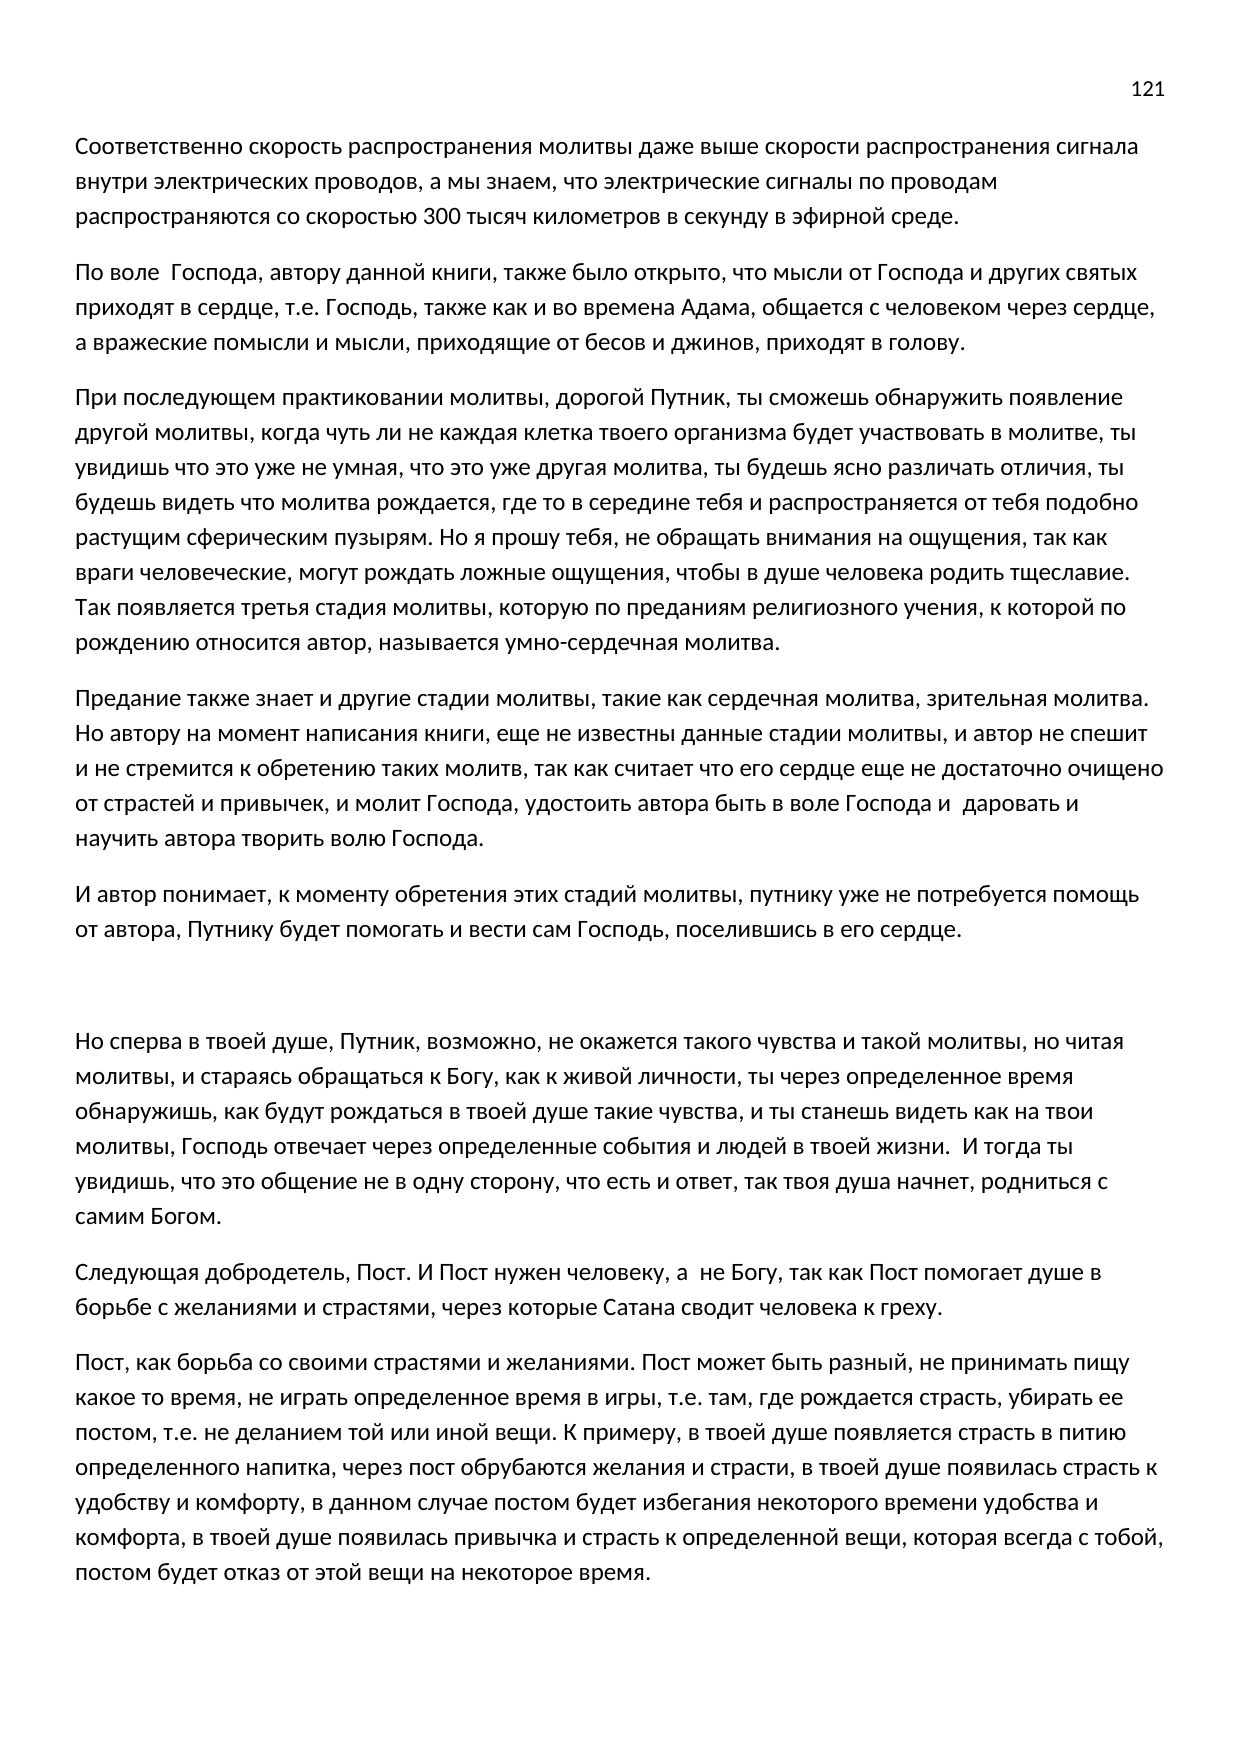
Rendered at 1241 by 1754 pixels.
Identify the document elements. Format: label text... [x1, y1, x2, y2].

text Соответственно скорость распространения молитвы даже выше скорости распространения сигнала внутри электрических проводов, а мы знаем, что электрические сигналы по проводам распространяются со скоростью 300 тысяч километров в секунду в эфирной среде. [75, 130, 1165, 230]
text И автор понимает, к моменту обретения этих стадий молитвы, путнику уже не потребуется помощь от автора, Путнику будет помогать и вести сам Господь, поселившись в его сердце. [75, 878, 1165, 944]
text Следующая добродетель, Пост. И Пост нужен человеку, а не Богу, так как Пост помогает душе в борьбе с желаниями и страстями, через которые Сатана сводит человека к греху. [75, 1256, 1165, 1321]
text Пост, как борьба со своими страстями и желаниями. Пост может быть разный, не принимать пищу какое то время, не играть определенное время в игры, т.е. там, где рождается страсть, убирать ее постом, т.е. не деланием той или иной вещи. К примеру, в твоей душе появляется страсть в питию определенного напитка, через пост обрубаются желания и страсти, в твоей душе появилась страсть к удобству и комфорту, в данном случае постом будет избегания некоторого времени удобства и комфорта, в твоей душе появилась привычка и страсть к определенной вещи, которая всегда с тобой, постом будет отказ от этой вещи на некоторое время. [75, 1346, 1165, 1587]
text При последующем практиковании молитвы, дорогой Путник, ты сможешь обнаружить появление другой молитвы, когда чуть ли не каждая клетка твоего организма будет участвовать в молитве, ты увидишь что это уже не умная, что это уже другая молитва, ты будешь ясно различать отличия, ты будешь видеть что молитва рождается, где то в середине тебя и распространяется от тебя подобно растущим сферическим пузырям. Но я прошу тебя, не обращать внимания на ощущения, так как враги человеческие, могут рождать ложные ощущения, чтобы в душе человека родить тщеславие. Так появляется третья стадия молитвы, которую по преданиям религиозного учения, к которой по рождению относится автор, называется умно-сердечная молитва. [75, 381, 1165, 657]
text По воле Господа, автору данной книги, также было открыто, что мысли от Господа и других святых приходят в сердце, т.е. Господь, также как и во времена Адама, общается с человеком через сердце, а вражеские помысли и мысли, приходящие от бесов и джинов, приходят в голову. [75, 256, 1165, 356]
text Предание также знает и другие стадии молитвы, такие как сердечная молитва, зрительная молитва. Но автору на момент написания книги, еще не известны данные стадии молитвы, и автор не спешит и не стремится к обретению таких молитв, так как считает что его сердце еще не достаточно очищено от страстей и привычек, и молит Господа, удостоить автора быть в воле Господа и даровать и научить автора творить волю Господа. [75, 682, 1165, 853]
text Но сперва в твоей душе, Путник, возможно, не окажется такого чувства и такой молитвы, но читая молитвы, и стараясь обращаться к Богу, как к живой личности, ты через определенное время обнаружишь, как будут рождаться в твоей душе такие чувства, и ты станешь видеть как на твои молитвы, Господь отвечает через определенные события и людей в твоей жизни. И тогда ты увидишь, что это общение не в одну сторону, что есть и ответ, так твоя душа начнет, родниться с самим Богом. [75, 1025, 1165, 1230]
